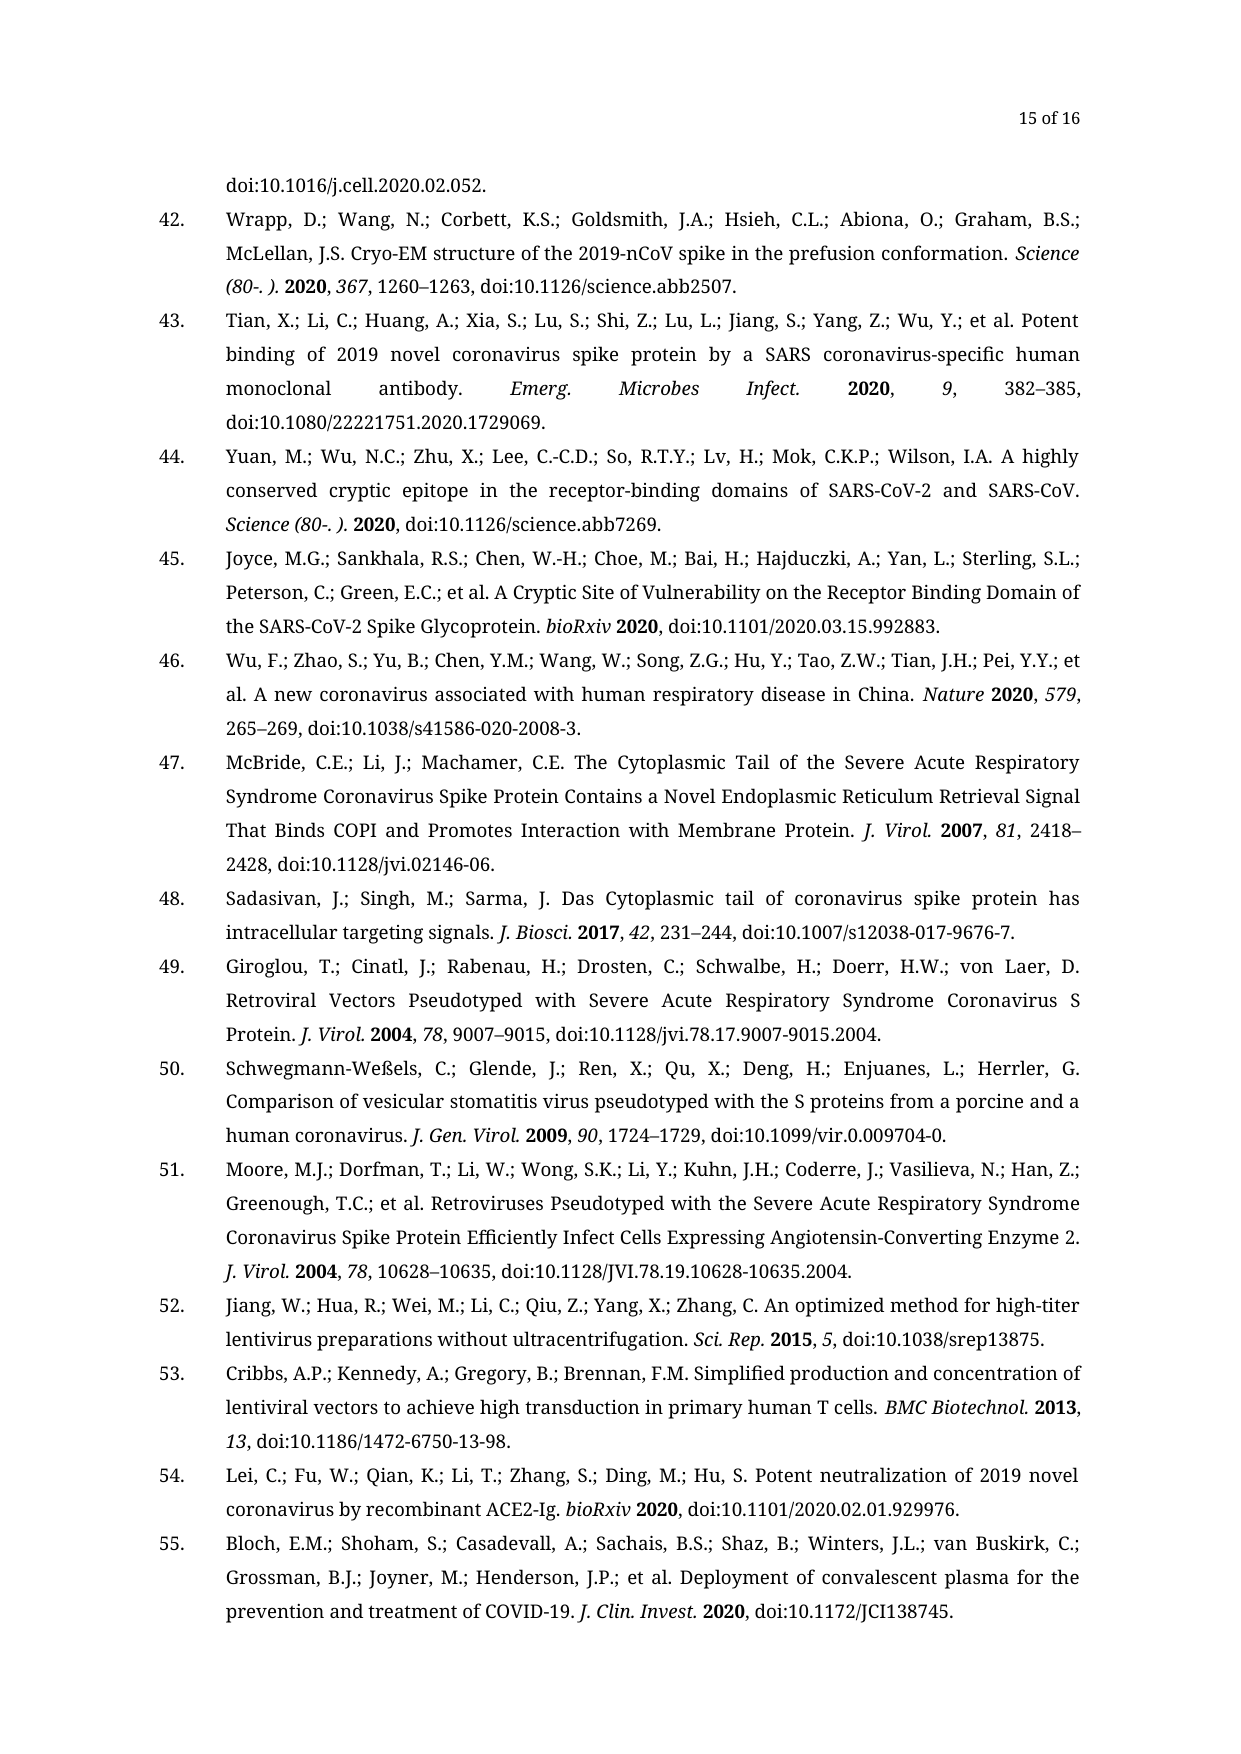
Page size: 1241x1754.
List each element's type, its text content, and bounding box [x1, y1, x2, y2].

text 45. Joyce, M.G.; Sankhala, R.S.; Chen, W.-H.; Choe, M.; Bai, H.; Hajduczki, A.; Yan, L.; Sterling, S.L.; Peterson, C.; Green, E.C.; et al. A Cryptic Site of Vulnerability on the Receptor Binding Domain of the SARS-CoV-2 Spike Glycoprotein. bioRxiv 2020, doi:10.1101/2020.03.15.992883. [159, 541, 1081, 643]
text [159, 168, 1081, 202]
text 52. Jiang, W.; Hua, R.; Wei, M.; Li, C.; Qiu, Z.; Yang, X.; Zhang, C. An optimized method for high-titer lentivirus preparations without ultracentrifugation. Sci. Rep. 2015, 5, doi:10.1038/srep13875. [159, 1288, 1081, 1356]
text 53. Cribbs, A.P.; Kennedy, A.; Gregory, B.; Brennan, F.M. Simplified production and concentration of lentiviral vectors to achieve high transduction in primary human T cells. BMC Biotechnol. 2013, 13, doi:10.1186/1472-6750-13-98. [159, 1356, 1081, 1458]
text 54. Lei, C.; Fu, W.; Qian, K.; Li, T.; Zhang, S.; Ding, M.; Hu, S. Potent neutralization of 2019 novel coronavirus by recombinant ACE2-Ig. bioRxiv 2020, doi:10.1101/2020.02.01.929976. [159, 1458, 1081, 1526]
text 51. Moore, M.J.; Dorfman, T.; Li, W.; Wong, S.K.; Li, Y.; Kuhn, J.H.; Coderre, J.; Vasilieva, N.; Han, Z.; Greenough, T.C.; et al. Retroviruses Pseudotyped with the Severe Acute Respiratory Syndrome Coronavirus Spike Protein Efficiently Infect Cells Expressing Angiotensin-Converting Enzyme 2. J. Virol. 2004, 78, 10628–10635, doi:10.1128/JVI.78.19.10628-10635.2004. [159, 1152, 1081, 1288]
text 50. Schwegmann-Weßels, C.; Glende, J.; Ren, X.; Qu, X.; Deng, H.; Enjuanes, L.; Herrler, G. Comparison of vesicular stomatitis virus pseudotyped with the S proteins from a porcine and a human coronavirus. J. Gen. Virol. 2009, 90, 1724–1729, doi:10.1099/vir.0.009704-0. [159, 1051, 1081, 1152]
text 42. Wrapp, D.; Wang, N.; Corbett, K.S.; Goldsmith, J.A.; Hsieh, C.L.; Abiona, O.; Graham, B.S.; McLellan, J.S. Cryo-EM structure of the 2019-nCoV spike in the prefusion conformation. Science (80-. ). 2020, 367, 1260–1263, doi:10.1126/science.abb2507. [159, 202, 1081, 303]
text 43. Tian, X.; Li, C.; Huang, A.; Xia, S.; Lu, S.; Shi, Z.; Lu, L.; Jiang, S.; Yang, Z.; Wu, Y.; et al. Potent binding of 2019 novel coronavirus spike protein by a SARS coronavirus-specific human monoclonal antibody. Emerg. Microbes Infect. 2020, 9, 382–385, doi:10.1080/22221751.2020.1729069. [159, 303, 1081, 439]
text 48. Sadasivan, J.; Singh, M.; Sarma, J. Das Cytoplasmic tail of coronavirus spike protein has intracellular targeting signals. J. Biosci. 2017, 42, 231–244, doi:10.1007/s12038-017-9676-7. [159, 881, 1081, 949]
text 49. Giroglou, T.; Cinatl, J.; Rabenau, H.; Drosten, C.; Schwalbe, H.; Doerr, H.W.; von Laer, D. Retroviral Vectors Pseudotyped with Severe Acute Respiratory Syndrome Coronavirus S Protein. J. Virol. 2004, 78, 9007–9015, doi:10.1128/jvi.78.17.9007-9015.2004. [159, 949, 1081, 1051]
text 46. Wu, F.; Zhao, S.; Yu, B.; Chen, Y.M.; Wang, W.; Song, Z.G.; Hu, Y.; Tao, Z.W.; Tian, J.H.; Pei, Y.Y.; et al. A new coronavirus associated with human respiratory disease in China. Nature 2020, 579, 265–269, doi:10.1038/s41586-020-2008-3. [159, 643, 1081, 745]
text 47. McBride, C.E.; Li, J.; Machamer, C.E. The Cytoplasmic Tail of the Severe Acute Respiratory Syndrome Coronavirus Spike Protein Contains a Novel Endoplasmic Reticulum Retrieval Signal That Binds COPI and Promotes Interaction with Membrane Protein. J. Virol. 2007, 81, 2418–2428, doi:10.1128/jvi.02146-06. [159, 745, 1081, 881]
text 44. Yuan, M.; Wu, N.C.; Zhu, X.; Lee, C.-C.D.; So, R.T.Y.; Lv, H.; Mok, C.K.P.; Wilson, I.A. A highly conserved cryptic epitope in the receptor-binding domains of SARS-CoV-2 and SARS-CoV. Science (80-. ). 2020, doi:10.1126/science.abb7269. [159, 439, 1081, 541]
text 55. Bloch, E.M.; Shoham, S.; Casadevall, A.; Sachais, B.S.; Shaz, B.; Winters, J.L.; van Buskirk, C.; Grossman, B.J.; Joyner, M.; Henderson, J.P.; et al. Deployment of convalescent plasma for the prevention and treatment of COVID-19. J. Clin. Invest. 2020, doi:10.1172/JCI138745. [159, 1526, 1081, 1628]
